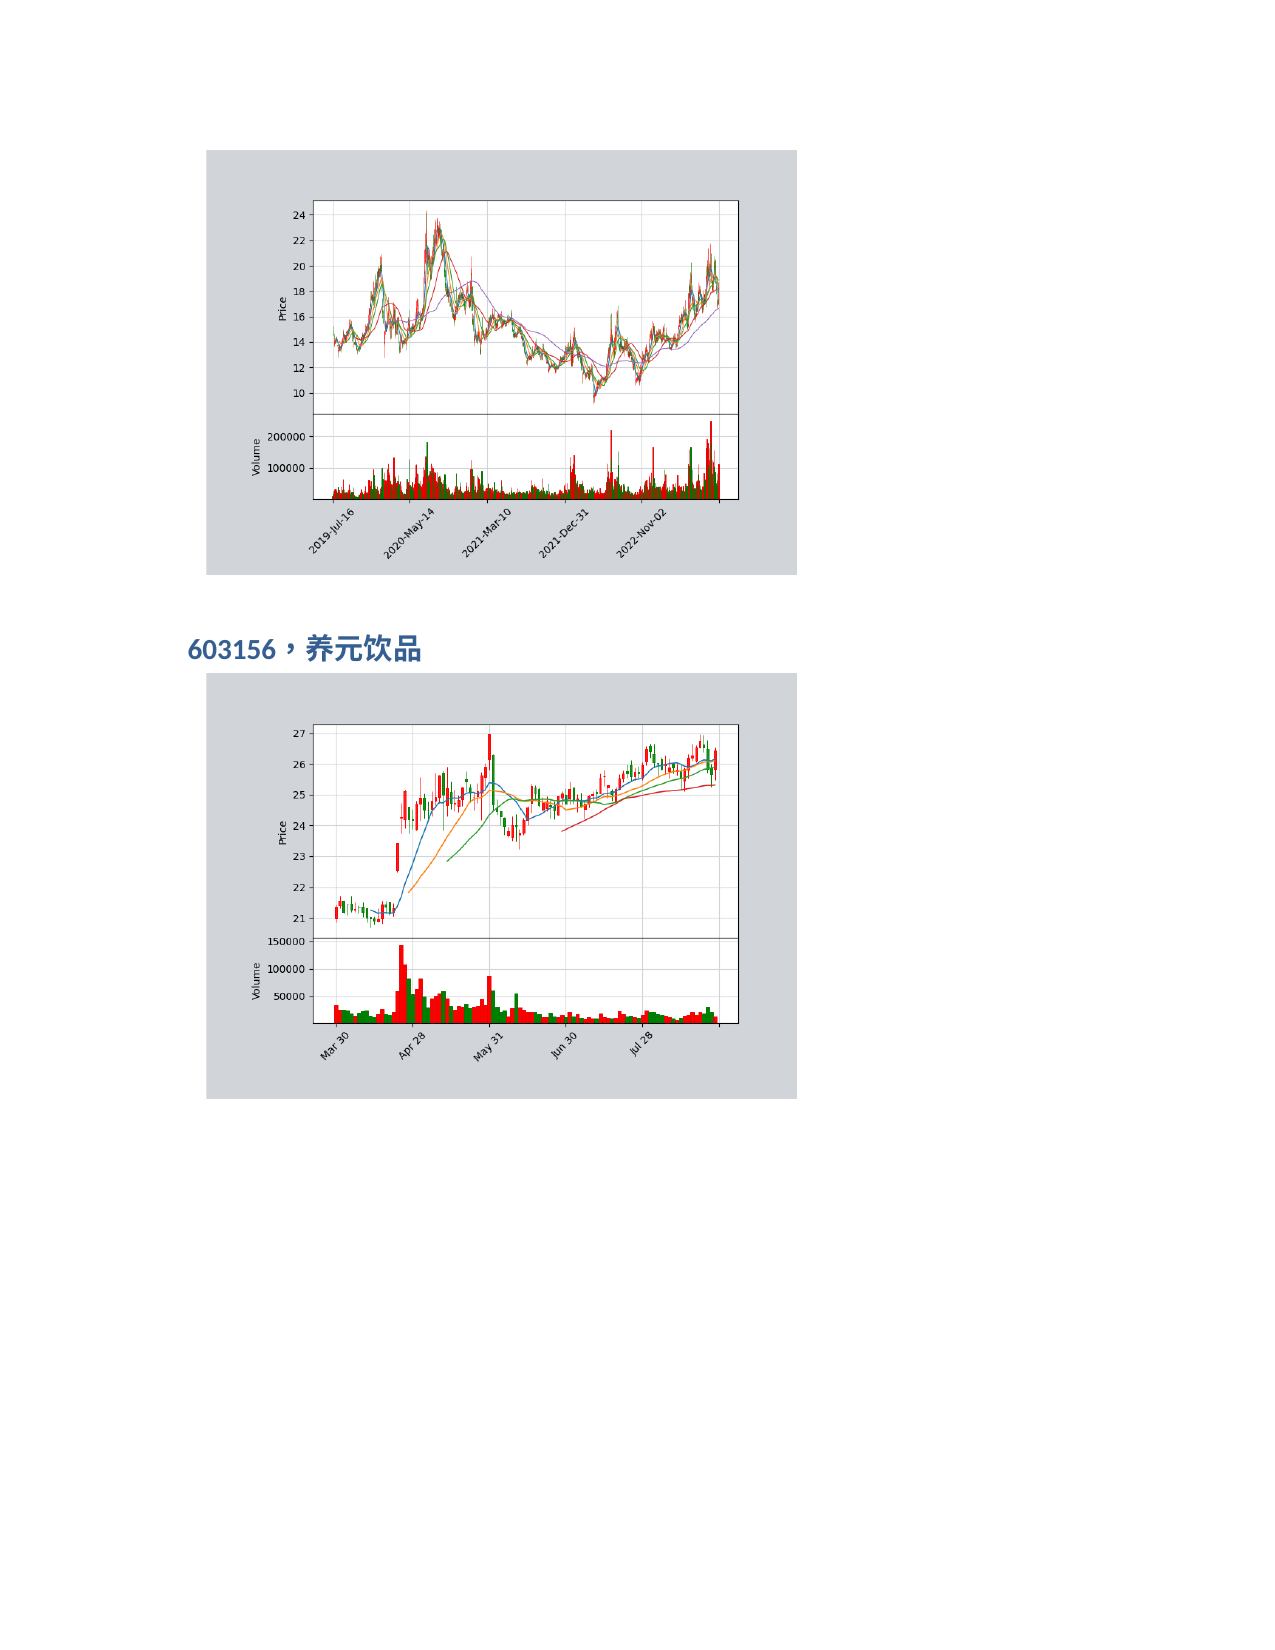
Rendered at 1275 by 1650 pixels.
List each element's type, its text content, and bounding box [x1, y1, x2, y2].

picture [206, 150, 797, 575]
subtitle 603156，养元饮品 [187, 628, 1087, 668]
picture [206, 673, 797, 1099]
